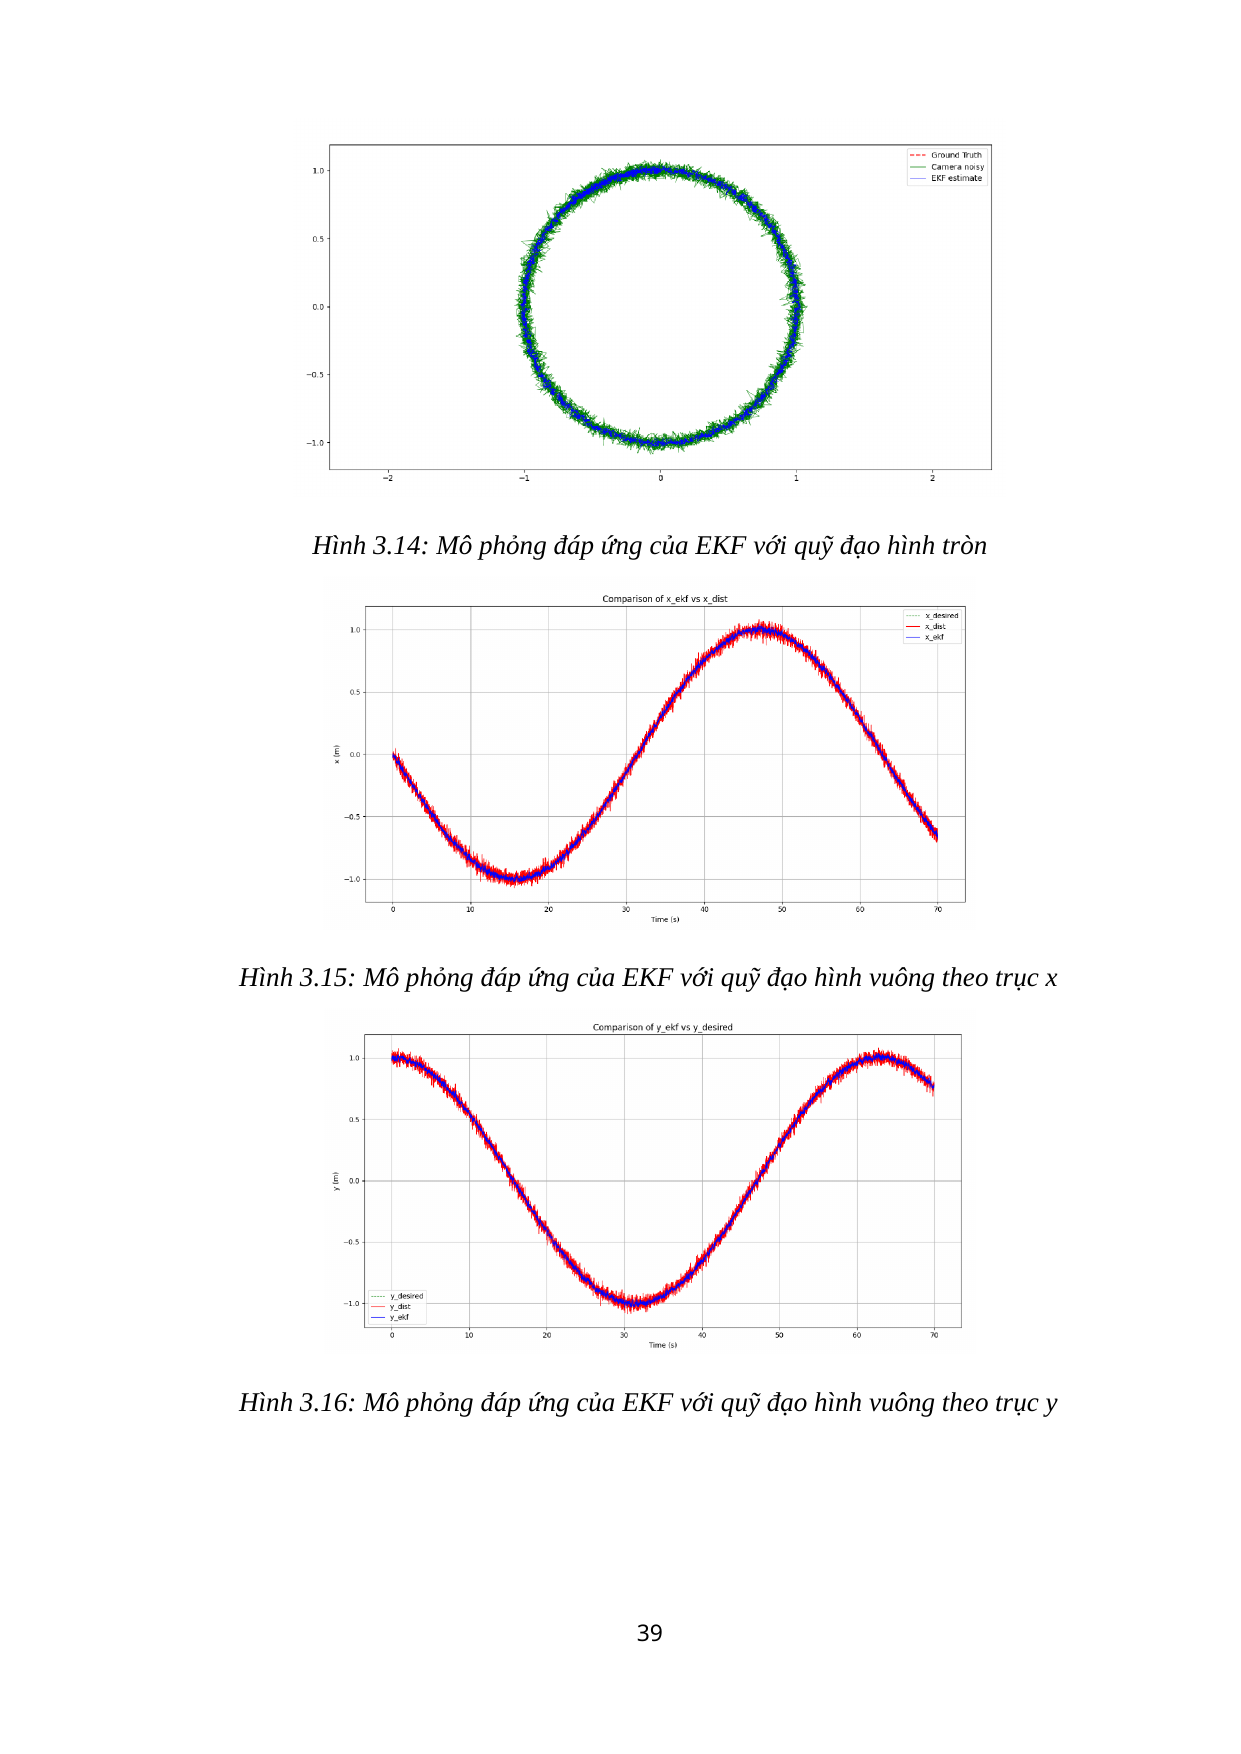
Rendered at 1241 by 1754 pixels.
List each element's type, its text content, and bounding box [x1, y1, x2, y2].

text Hình 3.14: Mô phỏng đáp ứng của EKF với quỹ đạo hình tròn [177, 529, 1122, 560]
picture [322, 576, 977, 930]
picture [323, 1008, 976, 1354]
picture [292, 118, 1007, 497]
text Hình 3.16: Mô phỏng đáp ứng của EKF với quỹ đạo hình vuông theo trục y [177, 1386, 1122, 1417]
text Hình 3.15: Mô phỏng đáp ứng của EKF với quỹ đạo hình vuông theo trục x [177, 961, 1122, 993]
